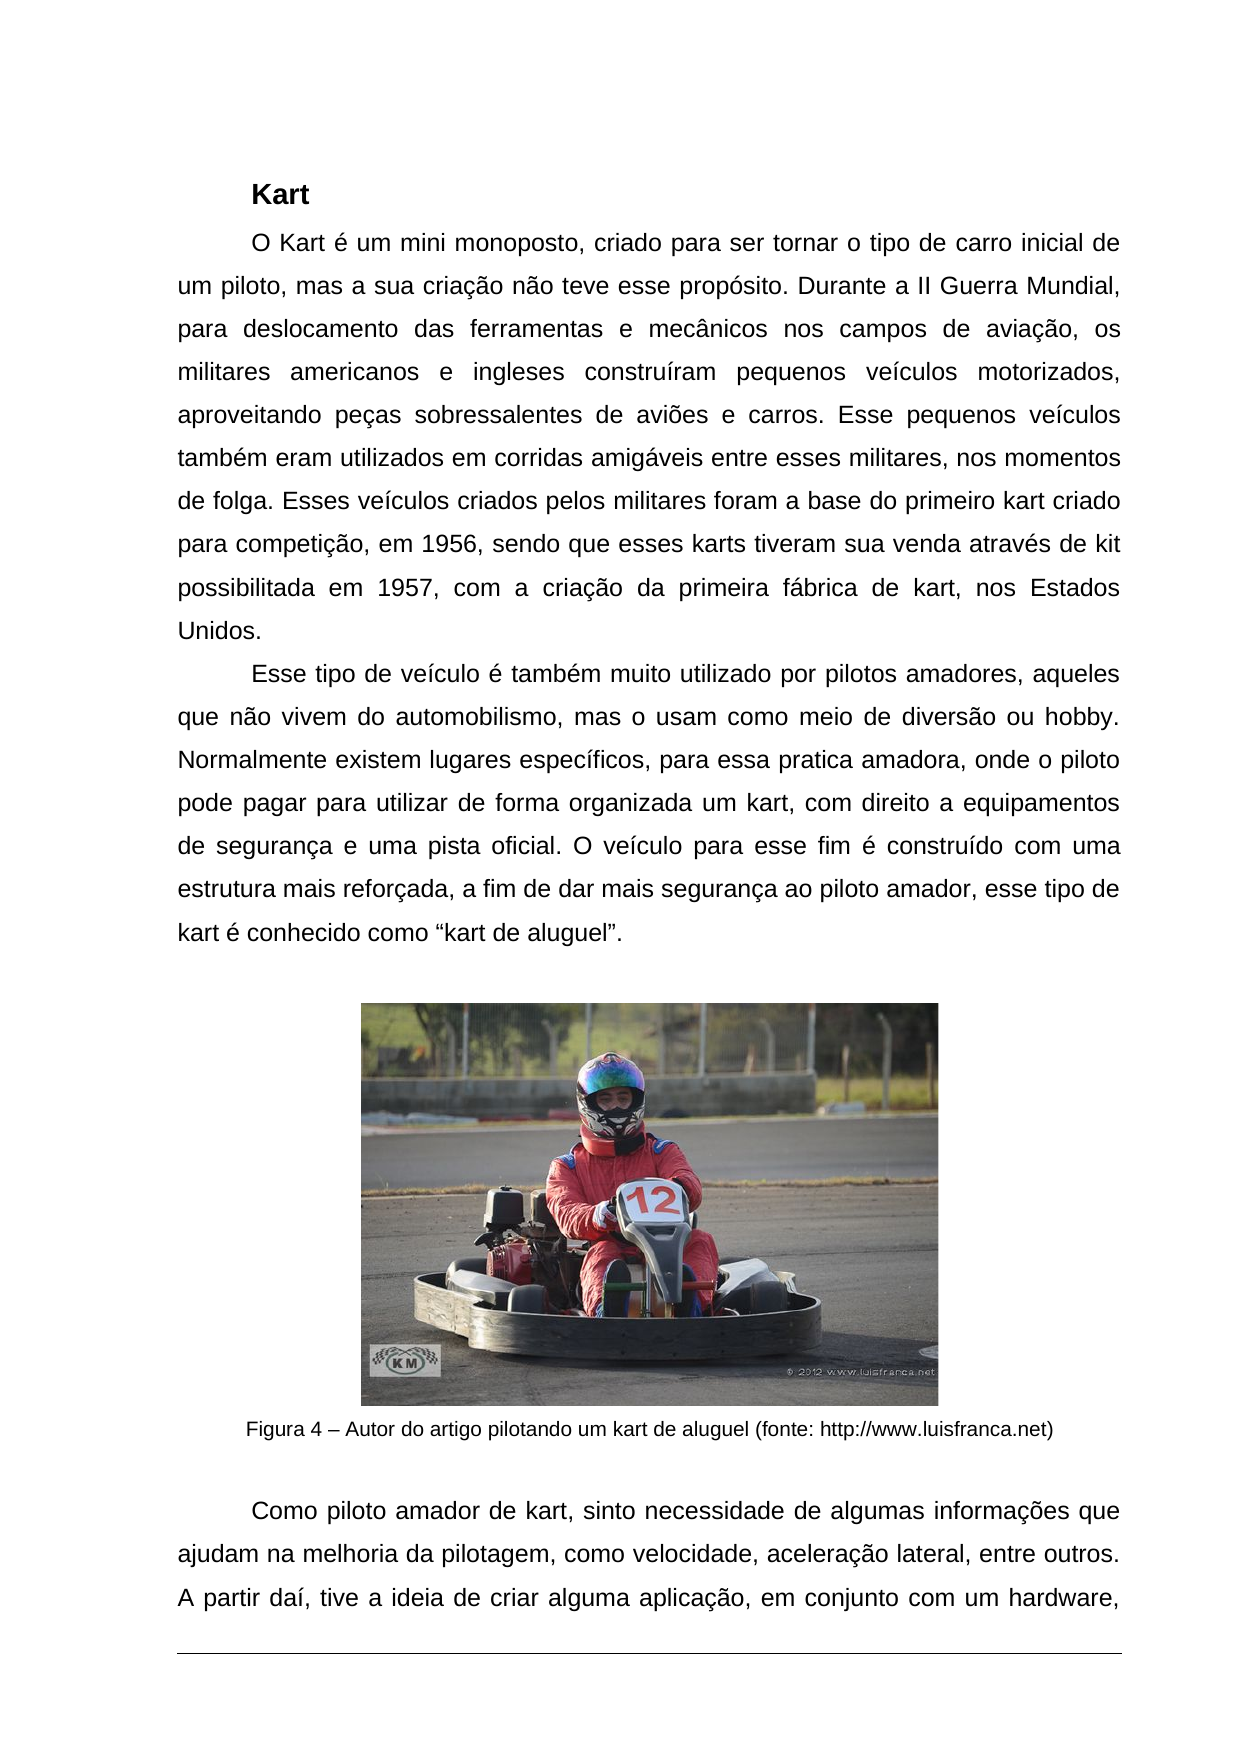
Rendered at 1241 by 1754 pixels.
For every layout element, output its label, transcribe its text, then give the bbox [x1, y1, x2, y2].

text Kart [177, 177, 1122, 211]
text Esse tipo de veículo é também muito utilizado por pilotos amadores, aqueles que não vivem do automobilismo, mas o usam como meio de diversão ou hobby. Normalmente existem lugares específicos, para essa pratica amadora, onde o piloto pode pagar para utilizar de forma organizada um kart, com direito a equipamentos de segurança e uma pista oficial. O veículo para esse fim é construído com uma estrutura mais reforçada, a fim de dar mais segurança ao piloto amador, esse tipo de kart é conhecido como “kart de aluguel”. [177, 659, 1122, 946]
text O Kart é um mini monoposto, criado para ser tornar o tipo de carro inicial de um piloto, mas a sua criação não teve esse propósito. Durante a II Guerra Mundial, para deslocamento das ferramentas e mecânicos nos campos de aviação, os militares americanos e ingleses construíram pequenos veículos motorizados, aproveitando peças sobressalentes de aviões e carros. Esse pequenos veículos também eram utilizados em corridas amigáveis entre esses militares, nos momentos de folga. Esses veículos criados pelos militares foram a base do primeiro kart criado para competição, em 1956, sendo que esses karts tiveram sua venda através de kit possibilitada em 1957, com a criação da primeira fábrica de kart, nos Estados Unidos. [177, 227, 1122, 644]
picture [361, 1003, 939, 1406]
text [177, 1496, 1122, 1611]
text Figura 4 – Autor do artigo pilotando um kart de aluguel (fonte: http://www.luisfranca.net) [177, 1417, 1122, 1441]
